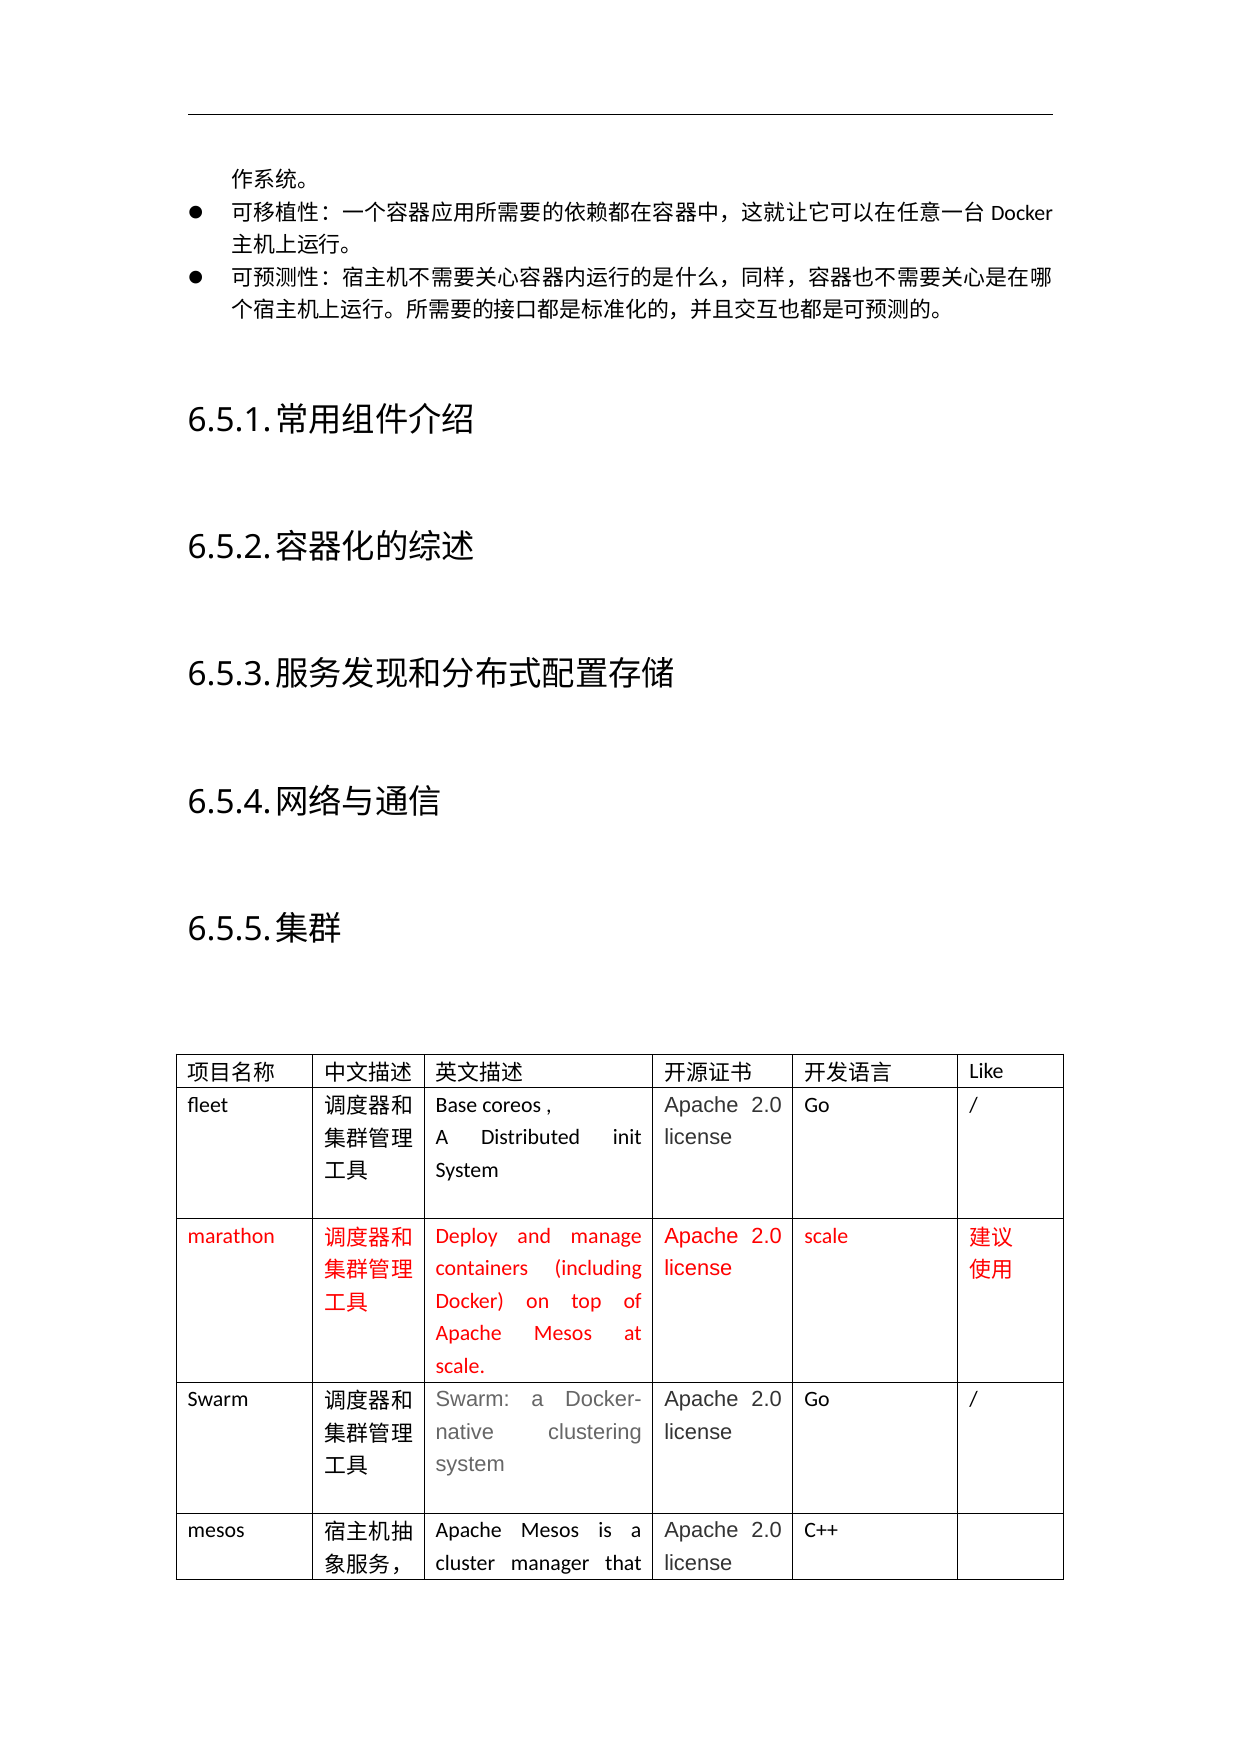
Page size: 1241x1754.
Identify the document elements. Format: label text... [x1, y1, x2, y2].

table_header 项目名称 [177, 1055, 312, 1087]
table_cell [313, 1514, 424, 1579]
table_cell Apache 2.0 license [653, 1088, 792, 1218]
table_cell Deploy and manage containers (including Docker) on top of Apache Mesos at scale. [425, 1219, 652, 1382]
table_cell 调度器和集群管理工具 [313, 1219, 424, 1382]
table_header 开源证书 [653, 1055, 792, 1087]
table_cell Go [793, 1088, 957, 1218]
table_header 中文描述 [313, 1055, 424, 1087]
list 可预测性：宿主机不需要关心容器内运行的是什么，同样，容器也不需要关心是在哪个宿主机上运行。所需要的接口都是标准化的，并且交互也都是可预测的。 [187, 259, 1053, 324]
table_cell scale [793, 1219, 957, 1382]
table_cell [425, 1514, 652, 1579]
table_cell C++ [793, 1514, 957, 1579]
table_cell fleet [177, 1088, 312, 1218]
subtitle 集群 [187, 894, 1053, 959]
table_cell / [958, 1383, 1063, 1513]
table_cell Apache 2.0 license [653, 1514, 792, 1579]
subtitle 常用组件介绍 [187, 384, 1053, 449]
table_cell / [958, 1088, 1063, 1218]
table_cell Swarm [177, 1383, 312, 1513]
table_cell marathon [177, 1219, 312, 1382]
table_header Like [958, 1055, 1063, 1087]
table_cell 建议 使用 [958, 1219, 1063, 1382]
table_cell mesos [177, 1514, 312, 1579]
subtitle 服务发现和分布式配置存储 [187, 639, 1053, 704]
table_cell 调度器和集群管理工具 [313, 1383, 424, 1513]
table_cell Apache 2.0 license [653, 1219, 792, 1382]
table_cell Apache 2.0 license [653, 1383, 792, 1513]
table_header 开发语言 [793, 1055, 957, 1087]
table_cell 调度器和集群管理工具 [313, 1088, 424, 1218]
subtitle 网络与通信 [187, 766, 1053, 831]
table_cell Go [793, 1383, 957, 1513]
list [187, 162, 1053, 194]
table_cell [958, 1514, 1063, 1579]
table_header 英文描述 [425, 1055, 652, 1087]
subtitle 容器化的综述 [187, 511, 1053, 576]
table_cell Base coreos , A Distributed init System [425, 1088, 652, 1218]
list 可移植性：一个容器应用所需要的依赖都在容器中，这就让它可以在任意一台Docker主机上运行。 [187, 194, 1053, 259]
table_cell Swarm: a Docker-native clustering system [425, 1383, 652, 1513]
